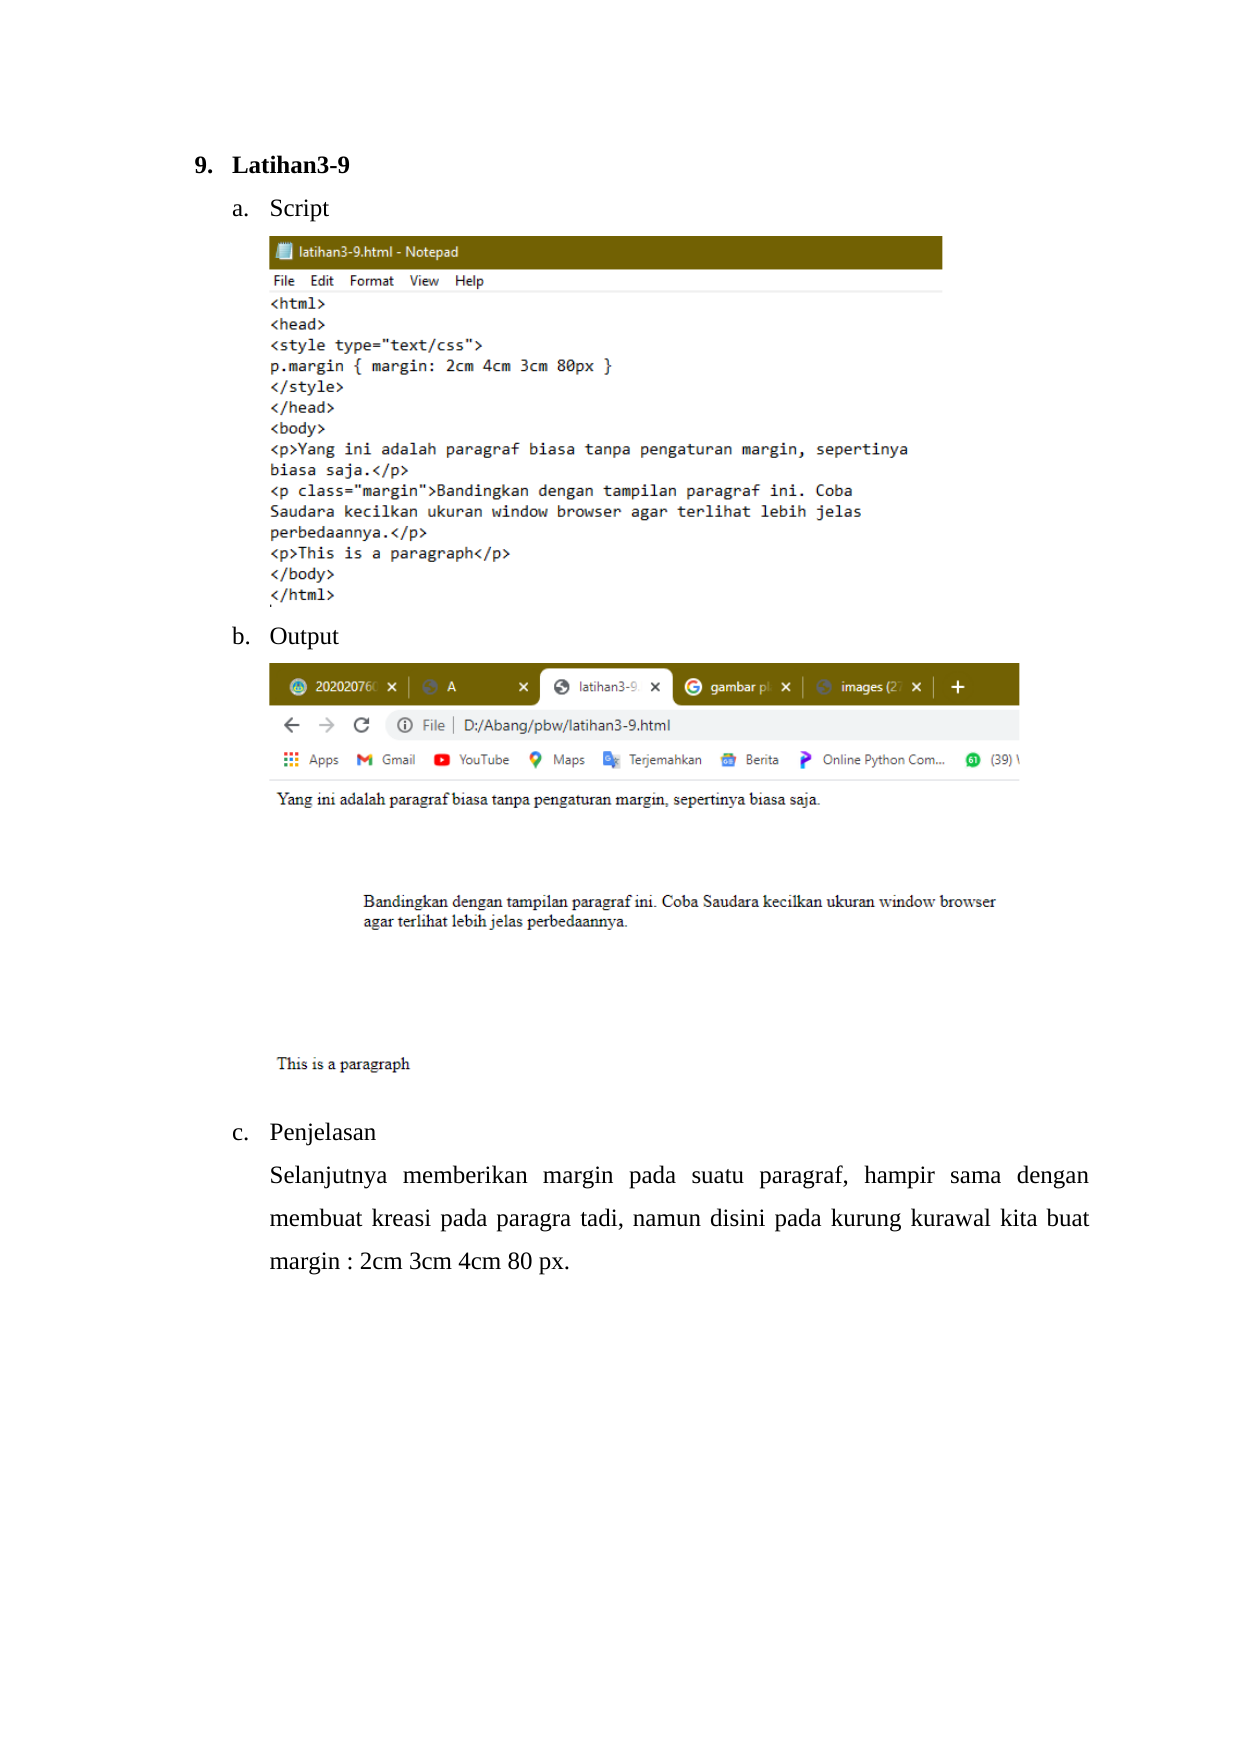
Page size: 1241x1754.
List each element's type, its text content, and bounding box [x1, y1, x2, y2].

picture [269, 663, 1020, 1103]
list Output [232, 621, 1090, 649]
list Script [232, 193, 1090, 222]
list Latihan3-9 [194, 150, 1090, 179]
list Selanjutnya memberikan margin pada suatu paragraf, hampir sama dengan membuat kreasi pada paragra tadi, namun disini pada kurung kurawal kita buat margin : 2cm 3cm 4cm 80 px. [269, 1160, 1090, 1275]
list Penjelasan [232, 1117, 1090, 1146]
picture [269, 236, 943, 607]
